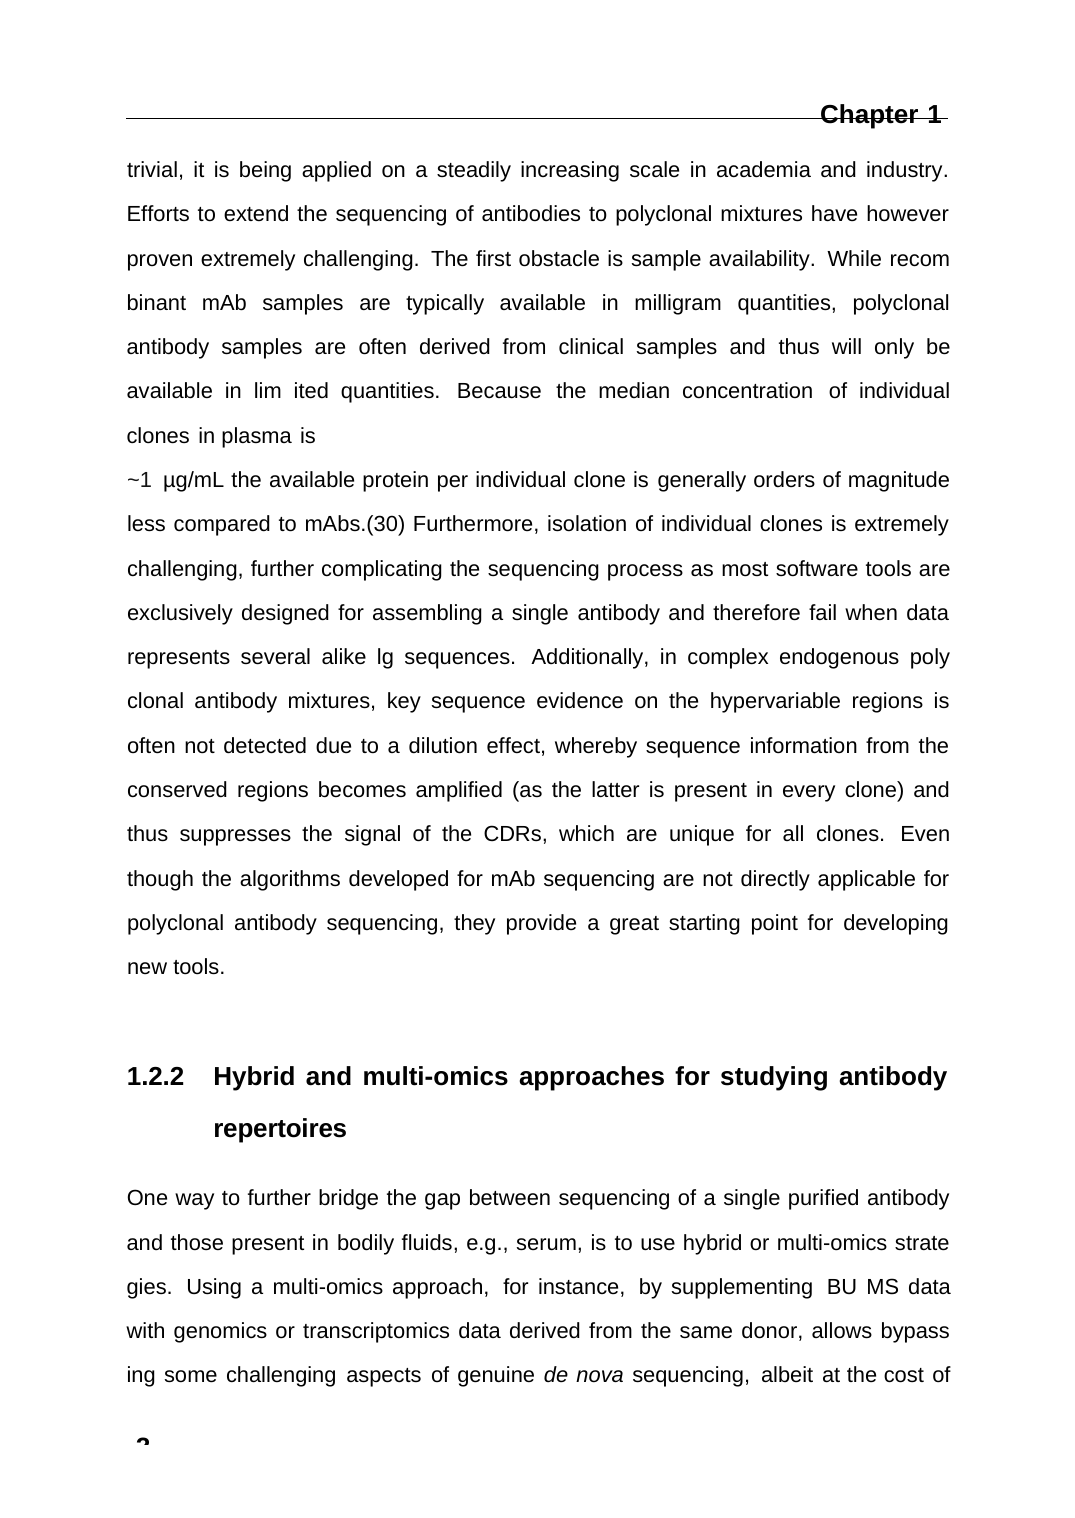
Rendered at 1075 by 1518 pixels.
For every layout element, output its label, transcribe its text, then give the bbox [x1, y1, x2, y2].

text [126, 1185, 951, 1388]
text ~1 µg/mL the available protein per individual clone is generally orders of magnitude less compared to mAbs.(30) Furthermore, isolation of individual clones is extremely challenging, further complicating the sequencing process as most software tools are exclusively designed for assembling a single antibody and therefore fail when data represents several alike lg sequences. Additionally, in complex endogenous poly­ clonal antibody mixtures, key sequence evidence on the hypervariable regions is often not detected due to a dilution effect, whereby sequence information from the conserved regions becomes amplified (as the latter is present in every clone) and thus suppresses the signal of the CDRs, which are unique for all clones. Even though the algorithms developed for mAb sequencing are not directly applicable for polyclonal antibody sequencing, they provide a great starting point for developing new tools. [127, 467, 951, 979]
subtitle Hybrid and multi-omics approaches for studying antibody repertoires [127, 1061, 948, 1143]
text trivial, it is being applied on a steadily increasing scale in academia and industry. Efforts to extend the sequencing of antibodies to polyclonal mixtures have however proven extremely challenging. The first obstacle is sample availability. While recom­ binant mAb samples are typically available in milligram quantities, polyclonal antibody samples are often derived from clinical samples and thus will only be available in lim­ ited quantities. Because the median concentration of individual clones in plasma is [126, 157, 951, 448]
